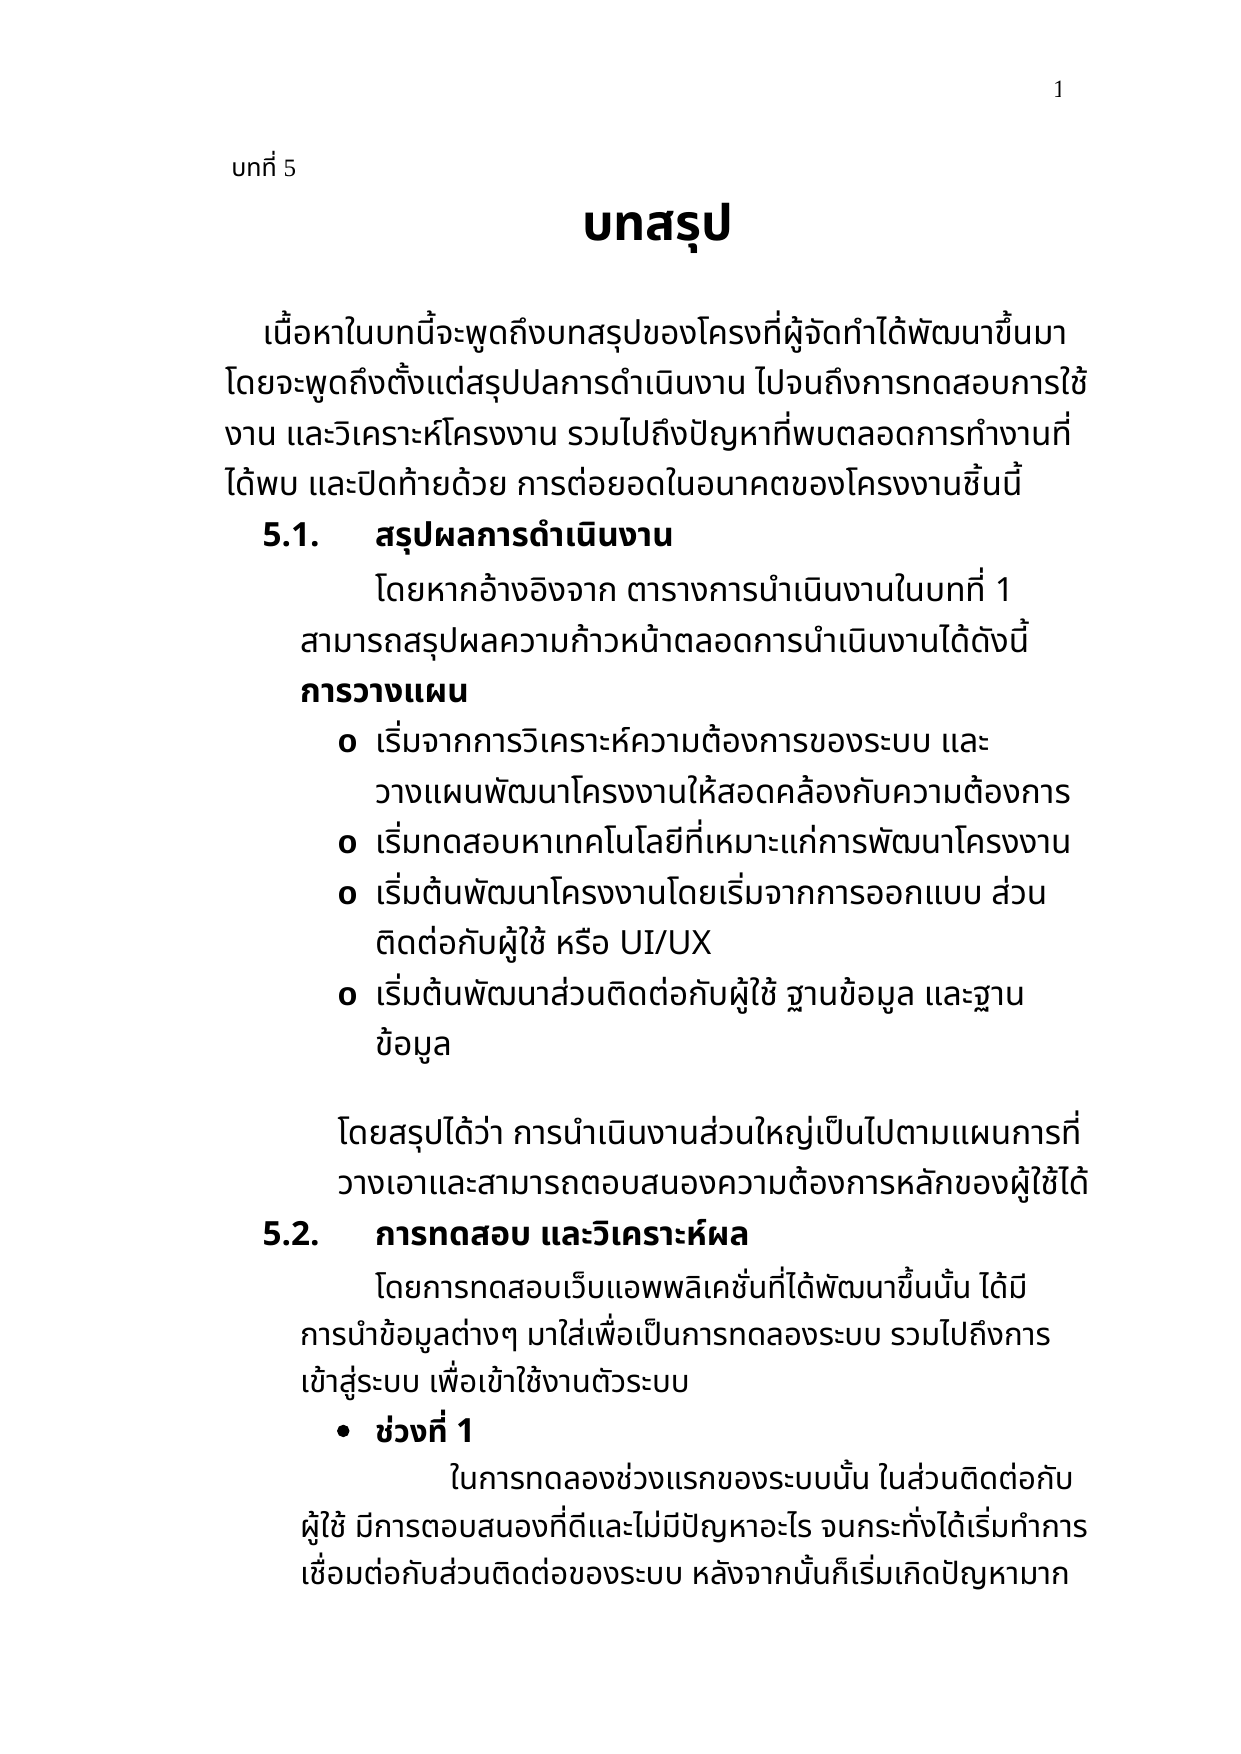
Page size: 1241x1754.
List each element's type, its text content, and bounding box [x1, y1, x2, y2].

subtitle สรุปผลการดำเนินงาน [262, 510, 1090, 561]
subtitle การทดสอบ และวิเคราะห์ผล [262, 1210, 1090, 1260]
text การวางแผน [300, 667, 1090, 717]
list เริ่มต้นพัฒนาส่วนติดต่อกับผู้ใช้ ฐานข้อมูล และฐานข้อมูล [337, 970, 1090, 1071]
text บทสรุป [225, 188, 1090, 263]
list เริ่มจากการวิเคราะห์ความต้องการของระบบ และวางแผนพัฒนาโครงงานให้สอดคล้องกับความต้องการ [337, 717, 1090, 818]
list ช่วงที่ 1 [337, 1407, 1090, 1457]
text เนื้อหาในบทนี้จะพูดถึงบทสรุปของโครงที่ผู้จัดทำได้พัฒนาขึ้นมาโดยจะพูดถึงตั้งแต่สรุปปลการดำเนินงาน ไปจนถึงการทดสอบการใช้งาน และวิเคราะห์โครงงาน รวมไปถึงปัญหาที่พบตลอดการทำงานที่ได้พบ และปิดท้ายด้วย การต่อยอดในอนาคตของโครงงานชิ้นนี้ [225, 309, 1090, 510]
text โดยหากอ้างอิงจาก ตารางการนำเนินงานในบทที่ 1 สามารถสรุปผลความก้าวหน้าตลอดการนำเนินงานได้ดังนี้ [300, 566, 1090, 667]
text โดยการทดสอบเว็บแอพพลิเคชั่นที่ได้พัฒนาขึ้นนั้น ได้มีการนำข้อมูลต่างๆ มาใส่เพื่อเป็นการทดลองระบบ รวมไปถึงการเข้าสู่ระบบ เพื่อเข้าใช้งานตัวระบบ [300, 1265, 1090, 1407]
list โดยสรุปได้ว่า การนำเนินงานส่วนใหญ่เป็นไปตามแผนการที่วางเอาและสามารถตอบสนองความต้องการหลักของผู้ใช้ได้ [337, 1109, 1090, 1210]
list เริ่มต้นพัฒนาโครงงานโดยเริ่มจากการออกแบบ ส่วนติดต่อกับผู้ใช้ หรือ UI/UX [337, 869, 1090, 970]
list เริ่มทดสอบหาเทคโนโลยีที่เหมาะแก่การพัฒนาโครงงาน [337, 818, 1090, 869]
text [300, 1457, 1090, 1598]
